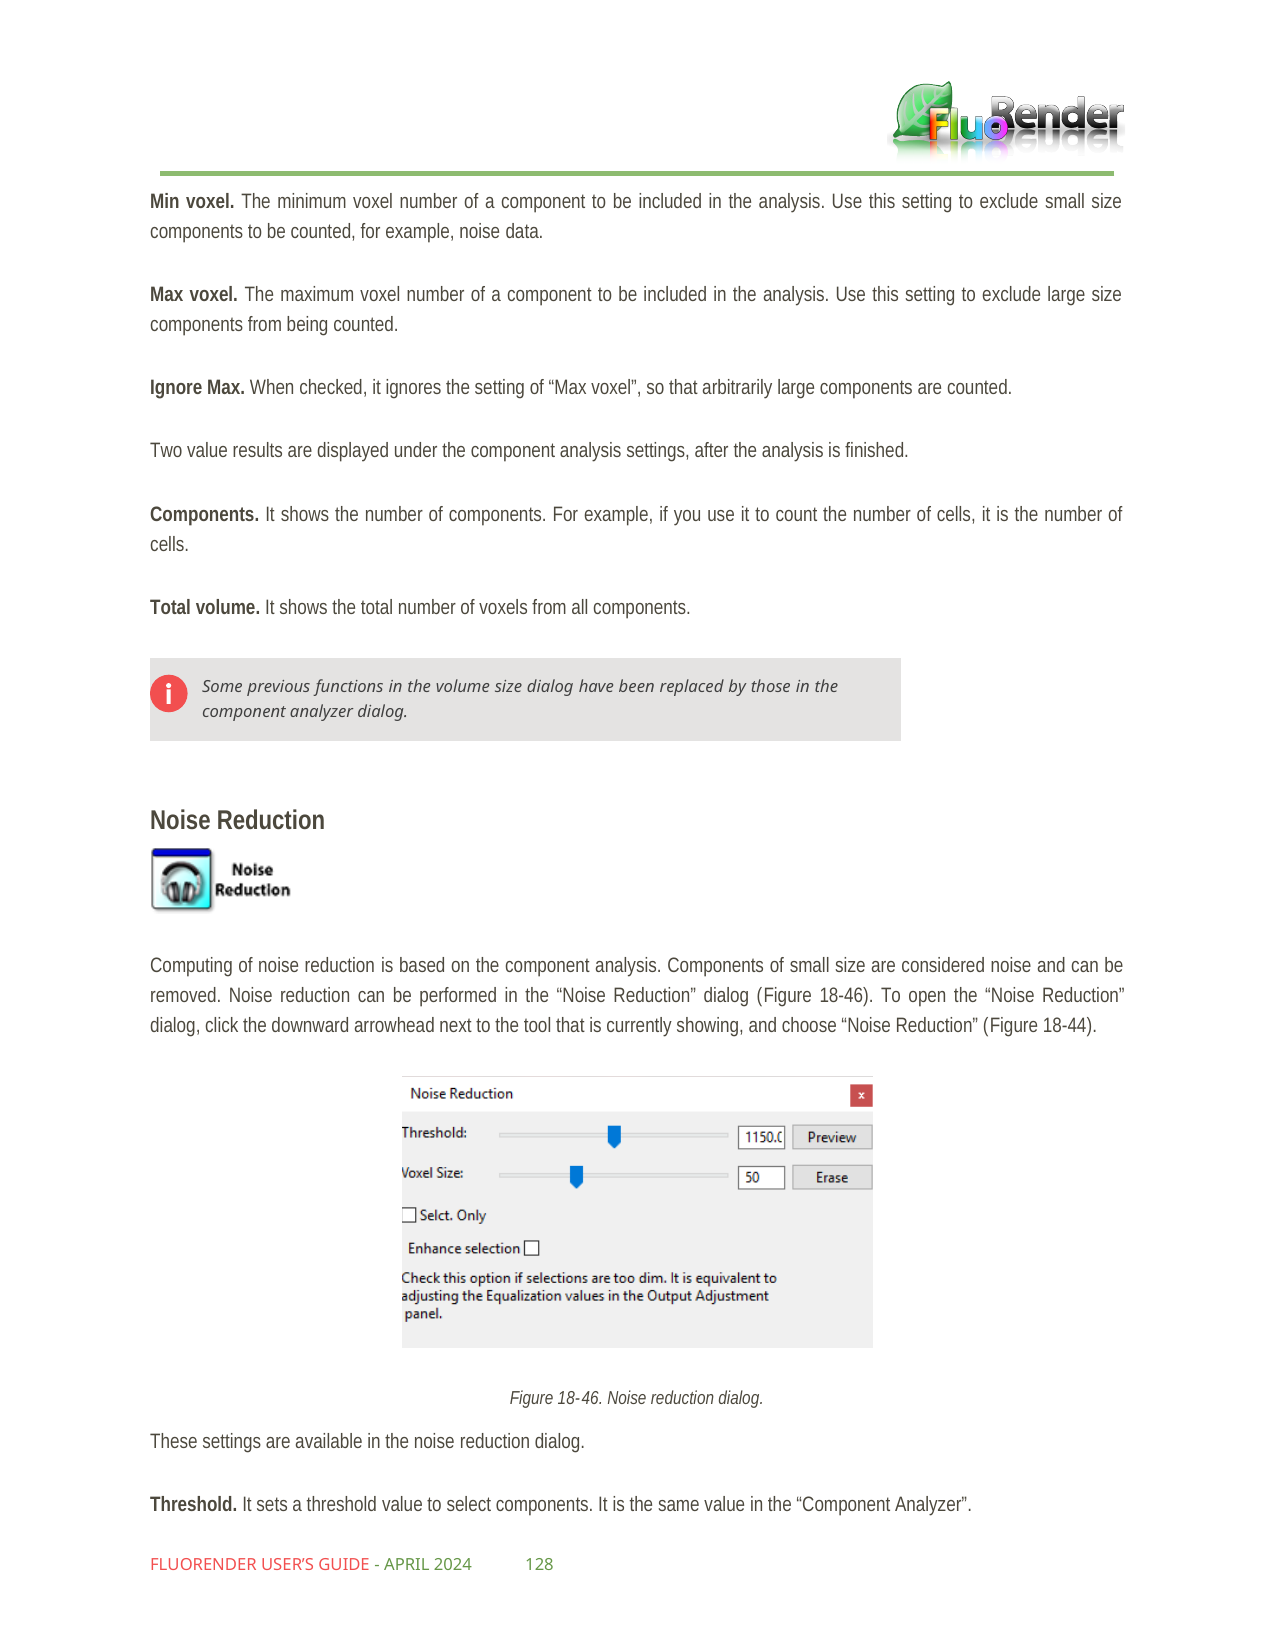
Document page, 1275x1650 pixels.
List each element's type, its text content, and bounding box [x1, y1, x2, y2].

subtitle Noise Reduction [150, 804, 1125, 835]
text Max voxel. The maximum voxel number of a component to be included in the analysis. Use this setting to exclude large size components from being counted. [150, 282, 1125, 336]
picture [150, 847, 292, 914]
text Components. It shows the number of components. For example, if you use it to count the number of cells, it is the number of cells. [150, 502, 1125, 556]
picture [887, 75, 1125, 165]
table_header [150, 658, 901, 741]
text Total volume. It shows the total number of voxels from all components. [150, 595, 1125, 619]
picture [402, 1076, 873, 1348]
text Min voxel. The minimum voxel number of a component to be included in the analysis. Use this setting to exclude small size components to be counted, for example, noise data. [150, 189, 1125, 243]
text These settings are available in the noise reduction dialog. [150, 1429, 1125, 1453]
text Threshold. It sets a threshold value to select components. It is the same value in the “Component Analyzer”. [150, 1492, 1125, 1516]
text Two value results are displayed under the component analysis settings, after the analysis is finished. [150, 438, 1125, 462]
text Ignore Max. When checked, it ignores the setting of “Max voxel”, so that arbitrarily large components are counted. [150, 375, 1125, 399]
